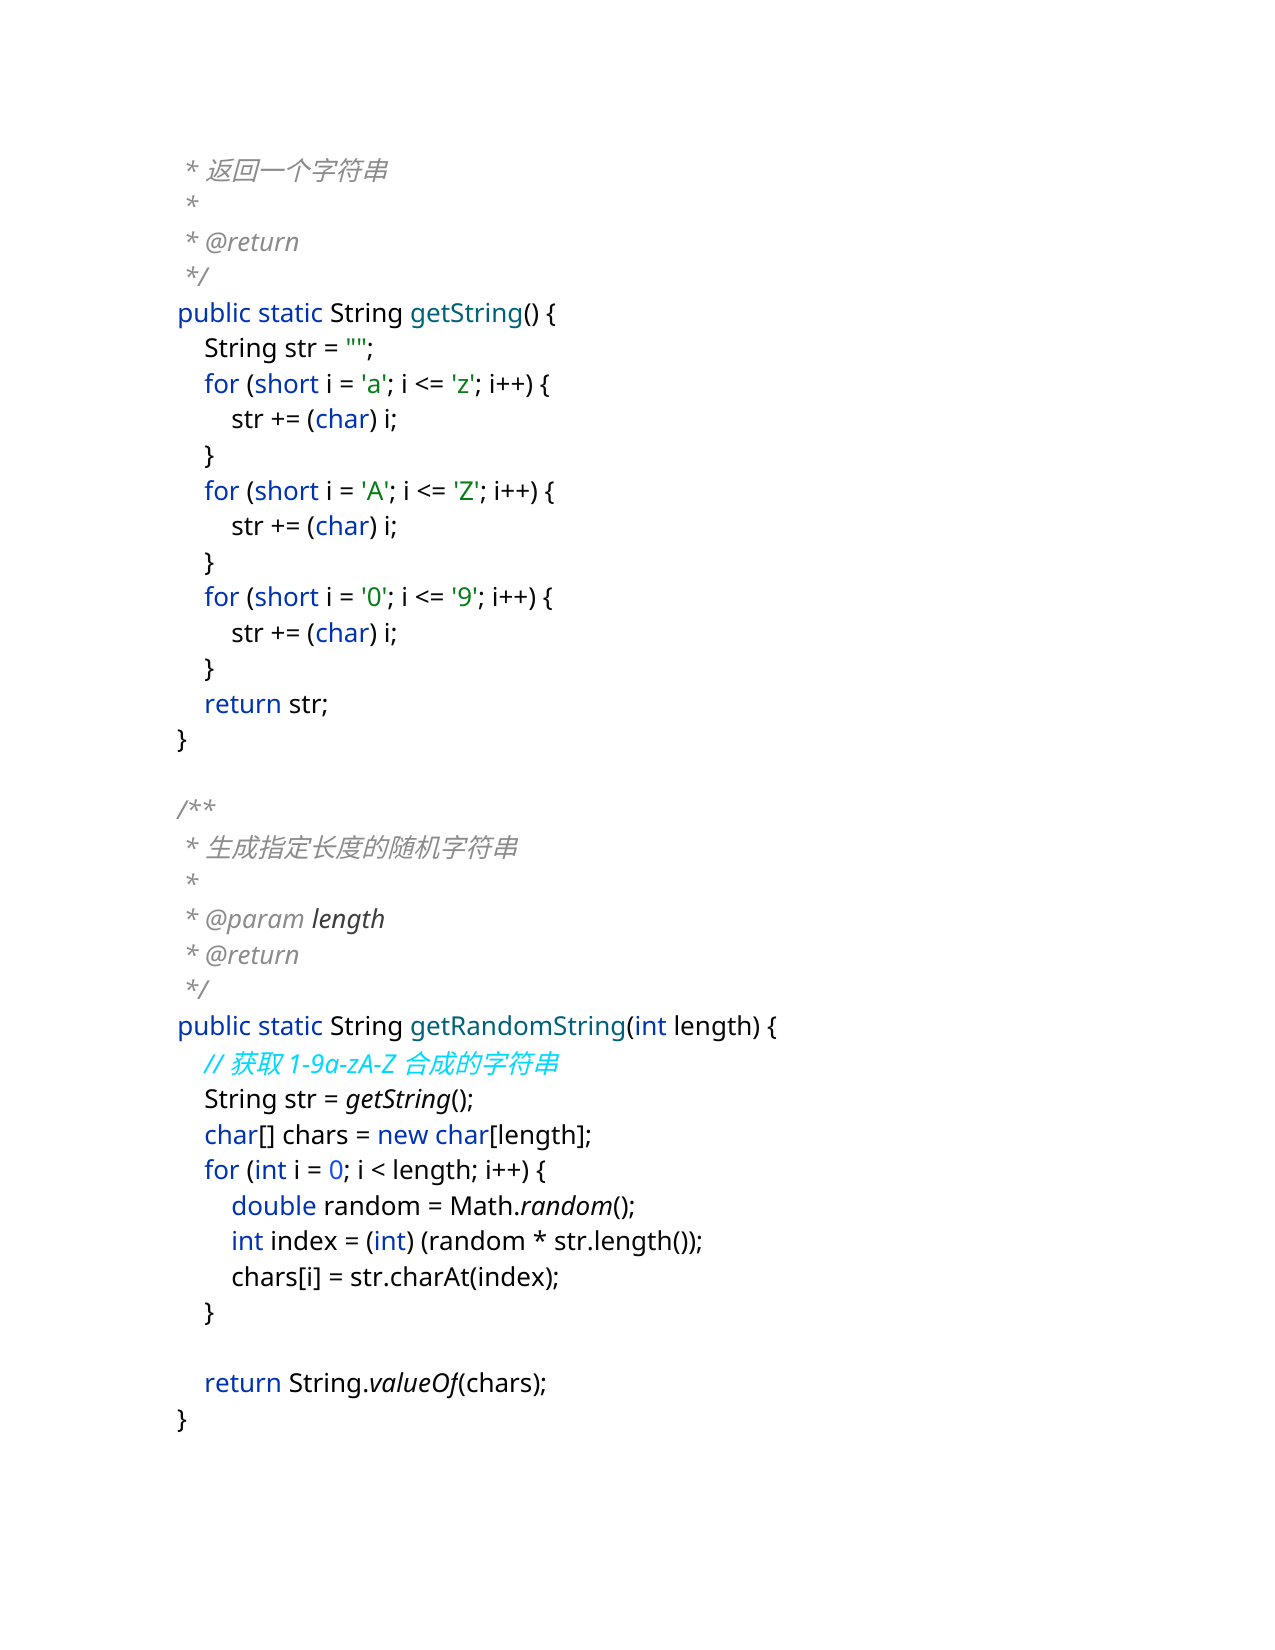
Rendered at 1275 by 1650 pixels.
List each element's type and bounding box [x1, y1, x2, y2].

text [150, 150, 1125, 1471]
